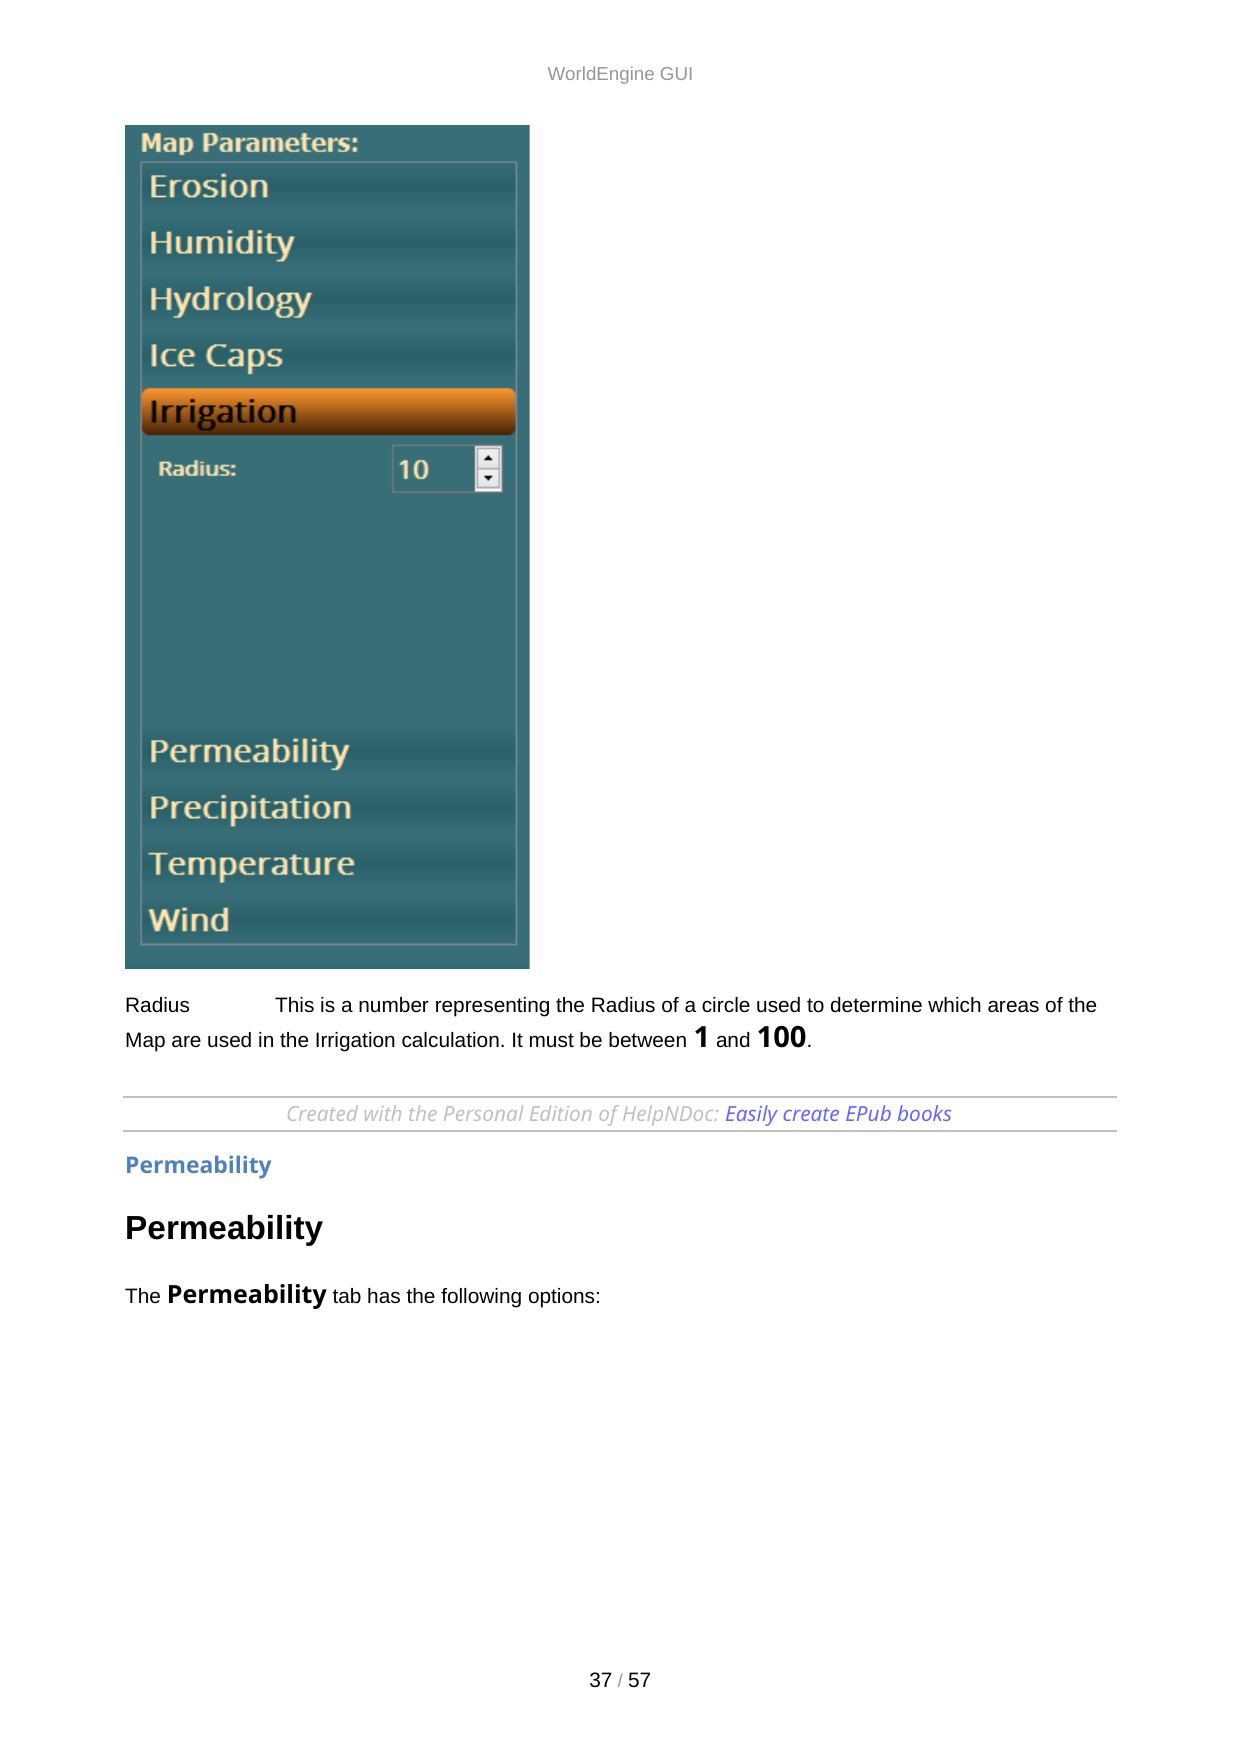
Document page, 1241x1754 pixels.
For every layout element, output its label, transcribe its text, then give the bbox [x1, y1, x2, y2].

text Permeability [123, 1147, 1117, 1183]
text The Permeability tab has the following options: [125, 1276, 1115, 1310]
subtitle Permeability [125, 1208, 1115, 1246]
picture [125, 125, 530, 969]
text Radius This is a number representing the Radius of a circle used to determine which areas of the Map are used in the Irrigation calculation. It must be between 1 and 100. [125, 993, 1115, 1056]
text Created with the Personal Edition of HelpNDoc: Easily create EPub books [123, 1098, 1117, 1130]
